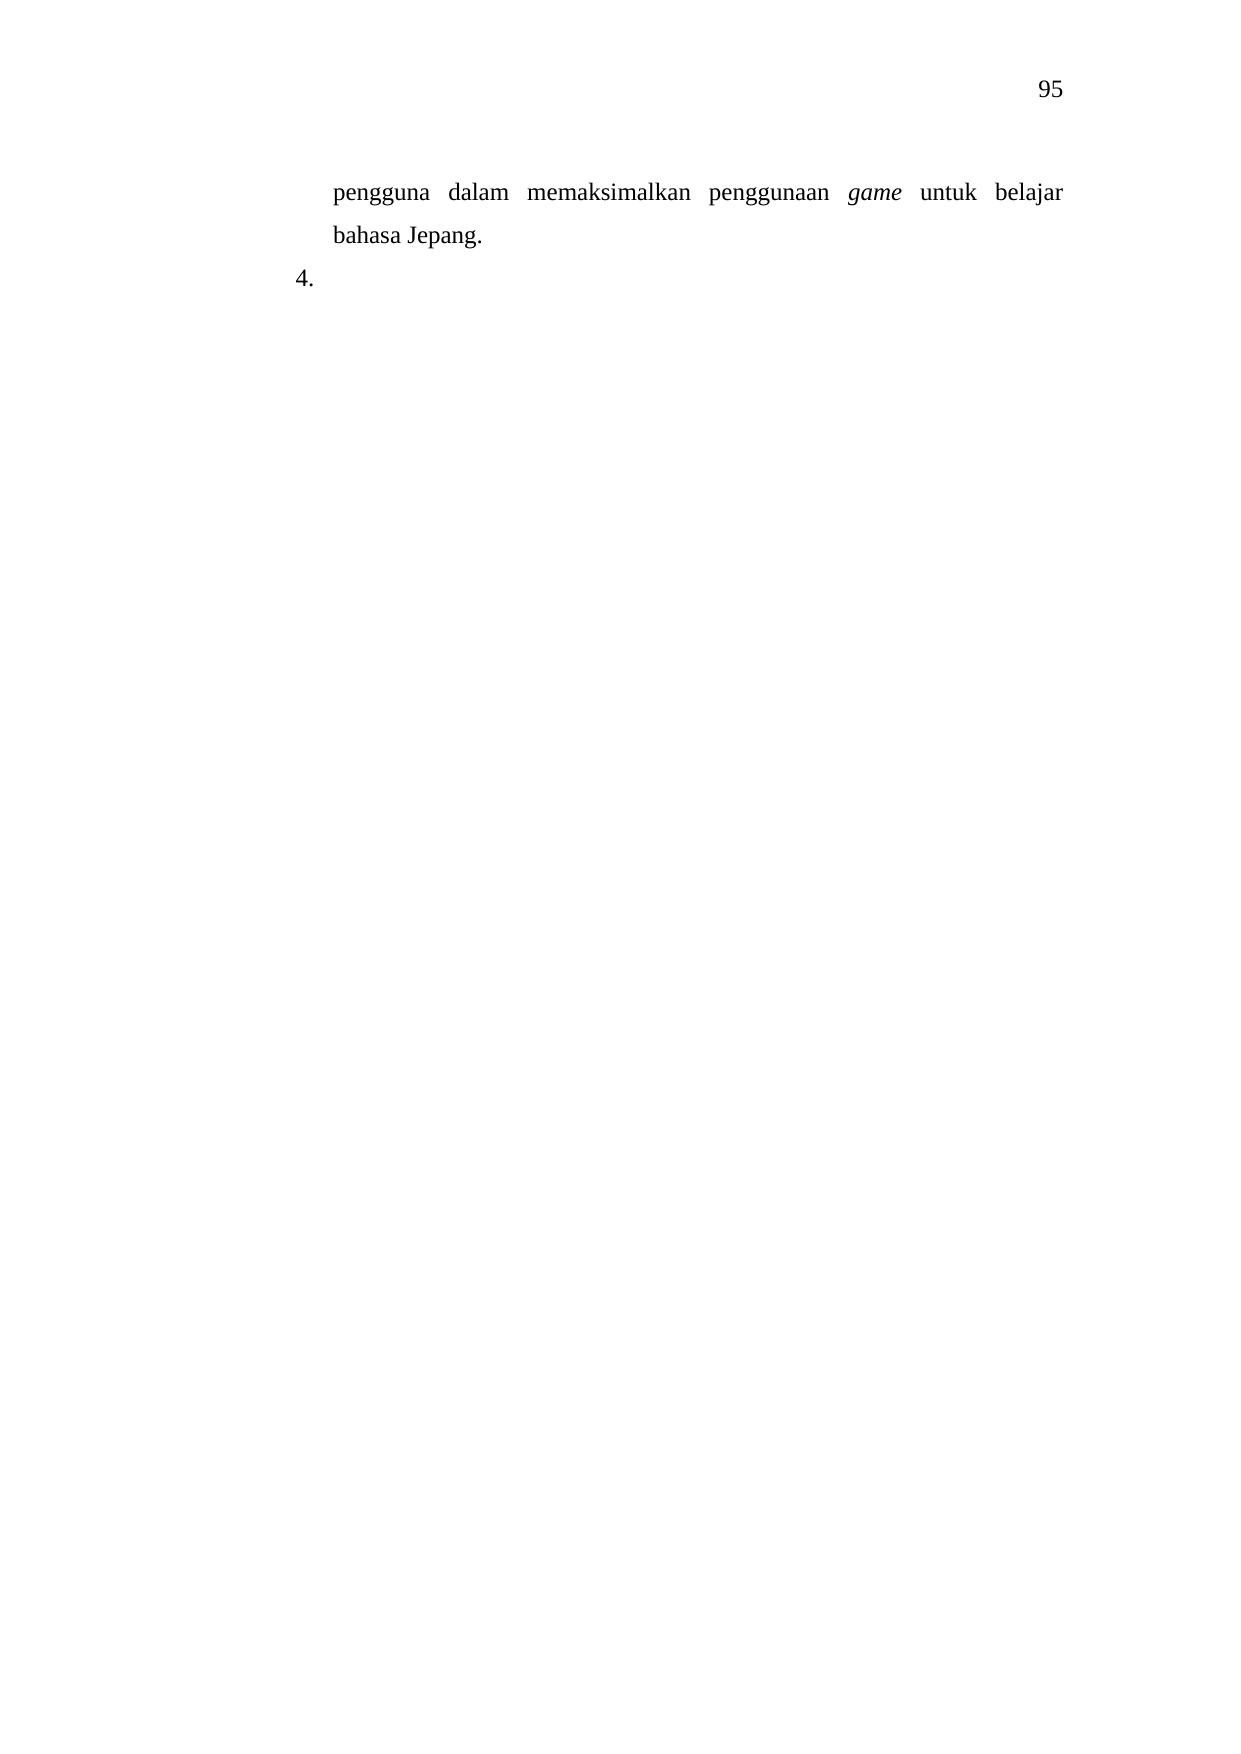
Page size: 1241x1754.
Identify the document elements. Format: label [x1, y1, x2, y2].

list [295, 177, 1063, 249]
